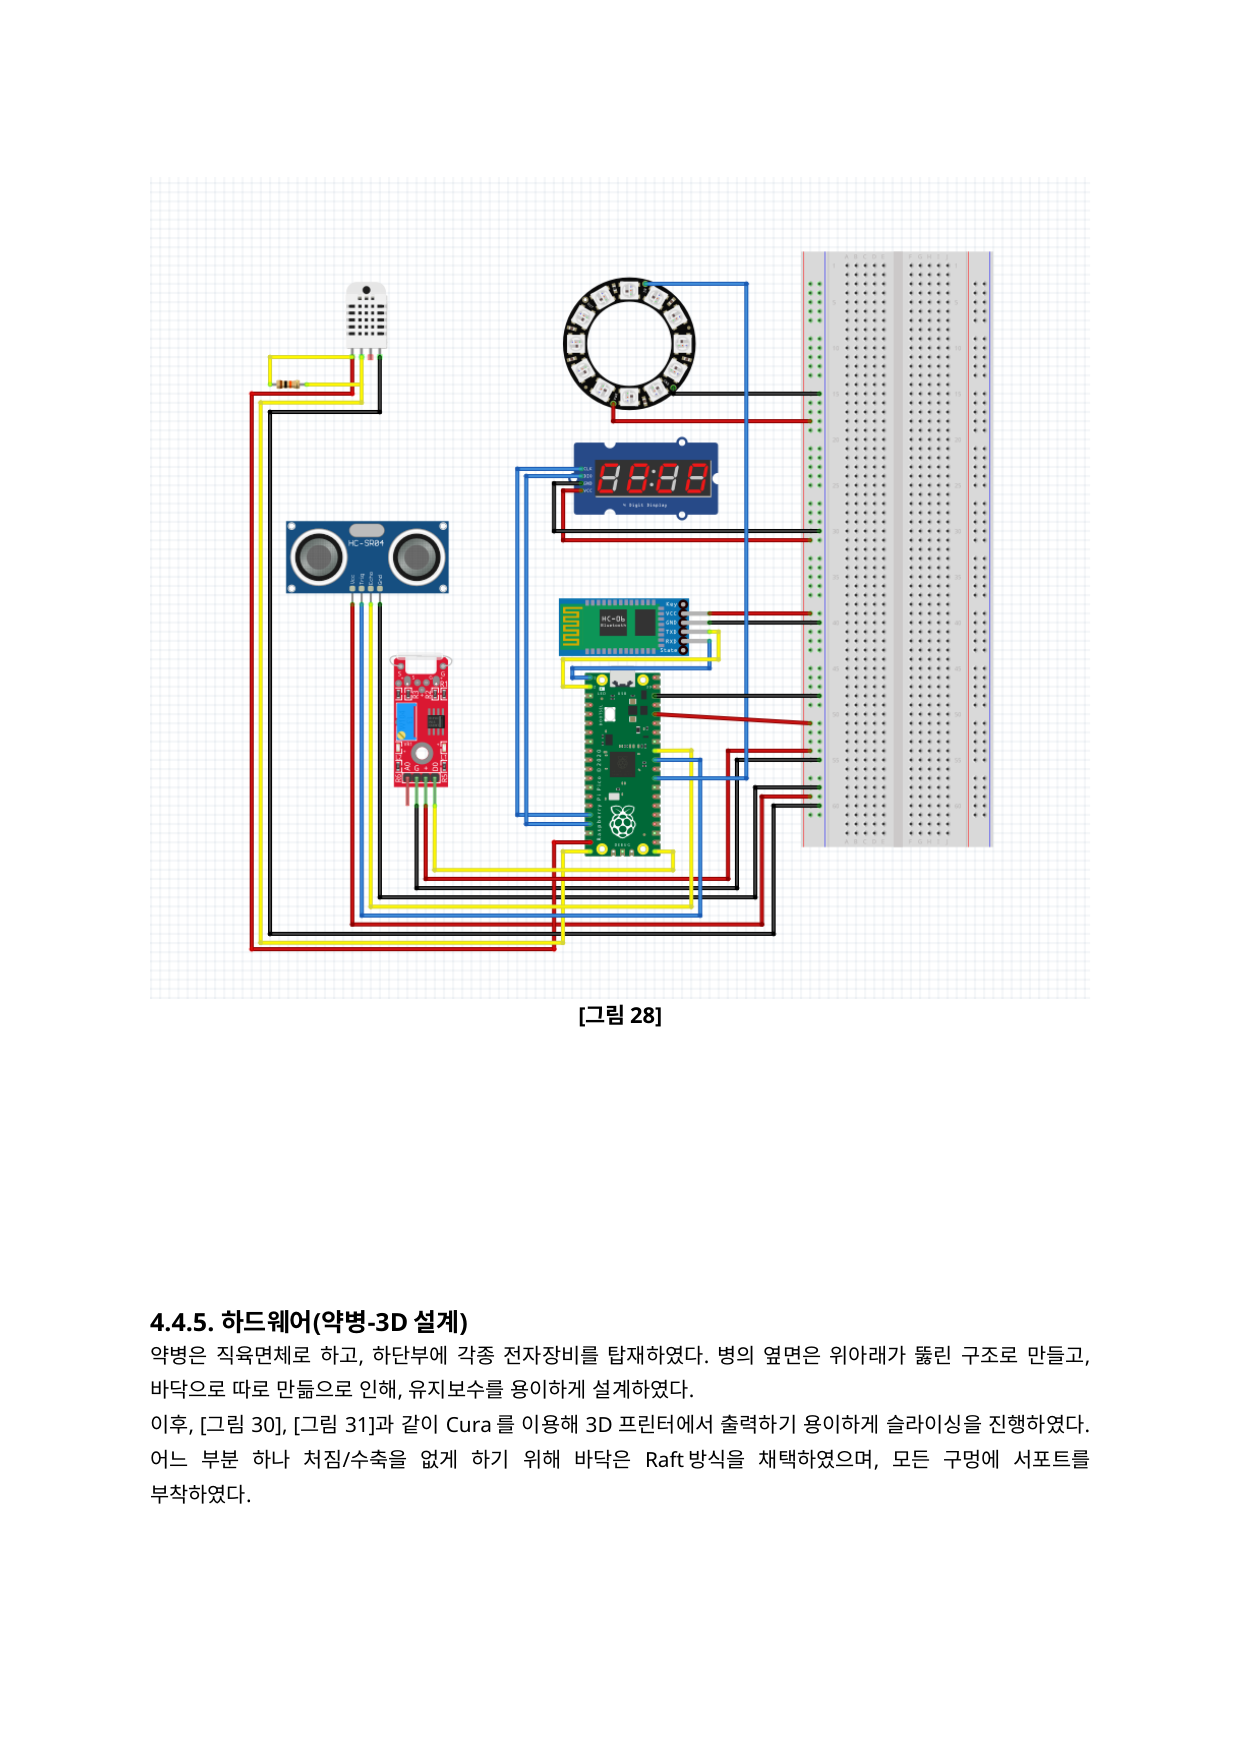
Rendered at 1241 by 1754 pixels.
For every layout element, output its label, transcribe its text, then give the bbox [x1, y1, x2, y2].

picture [150, 177, 1091, 999]
list 약병은 직육면체로 하고, 하단부에 각종 전자장비를 탑재하였다. 병의 옆면은 위아래가 뚫린 구조로 만들고, 바닥으로 따로 만듦으로 인해, 유지보수를 용이하게 설계하였다. [150, 1339, 1090, 1404]
text 4.4.5. 하드웨어(약병-3D설계) [150, 1303, 1090, 1339]
list 이후, [그림 30], [그림 31]과 같이 Cura를 이용해 3D 프린터에서 출력하기 용이하게 슬라이싱을 진행하였다. 어느 부분 하나 처짐/수축을 없게 하기 위해 바닥은 Raft방식을 채택하였으며, 모든 구멍에 서포트를 부착하였다. [150, 1408, 1090, 1508]
text [그림28] [150, 999, 1090, 1030]
